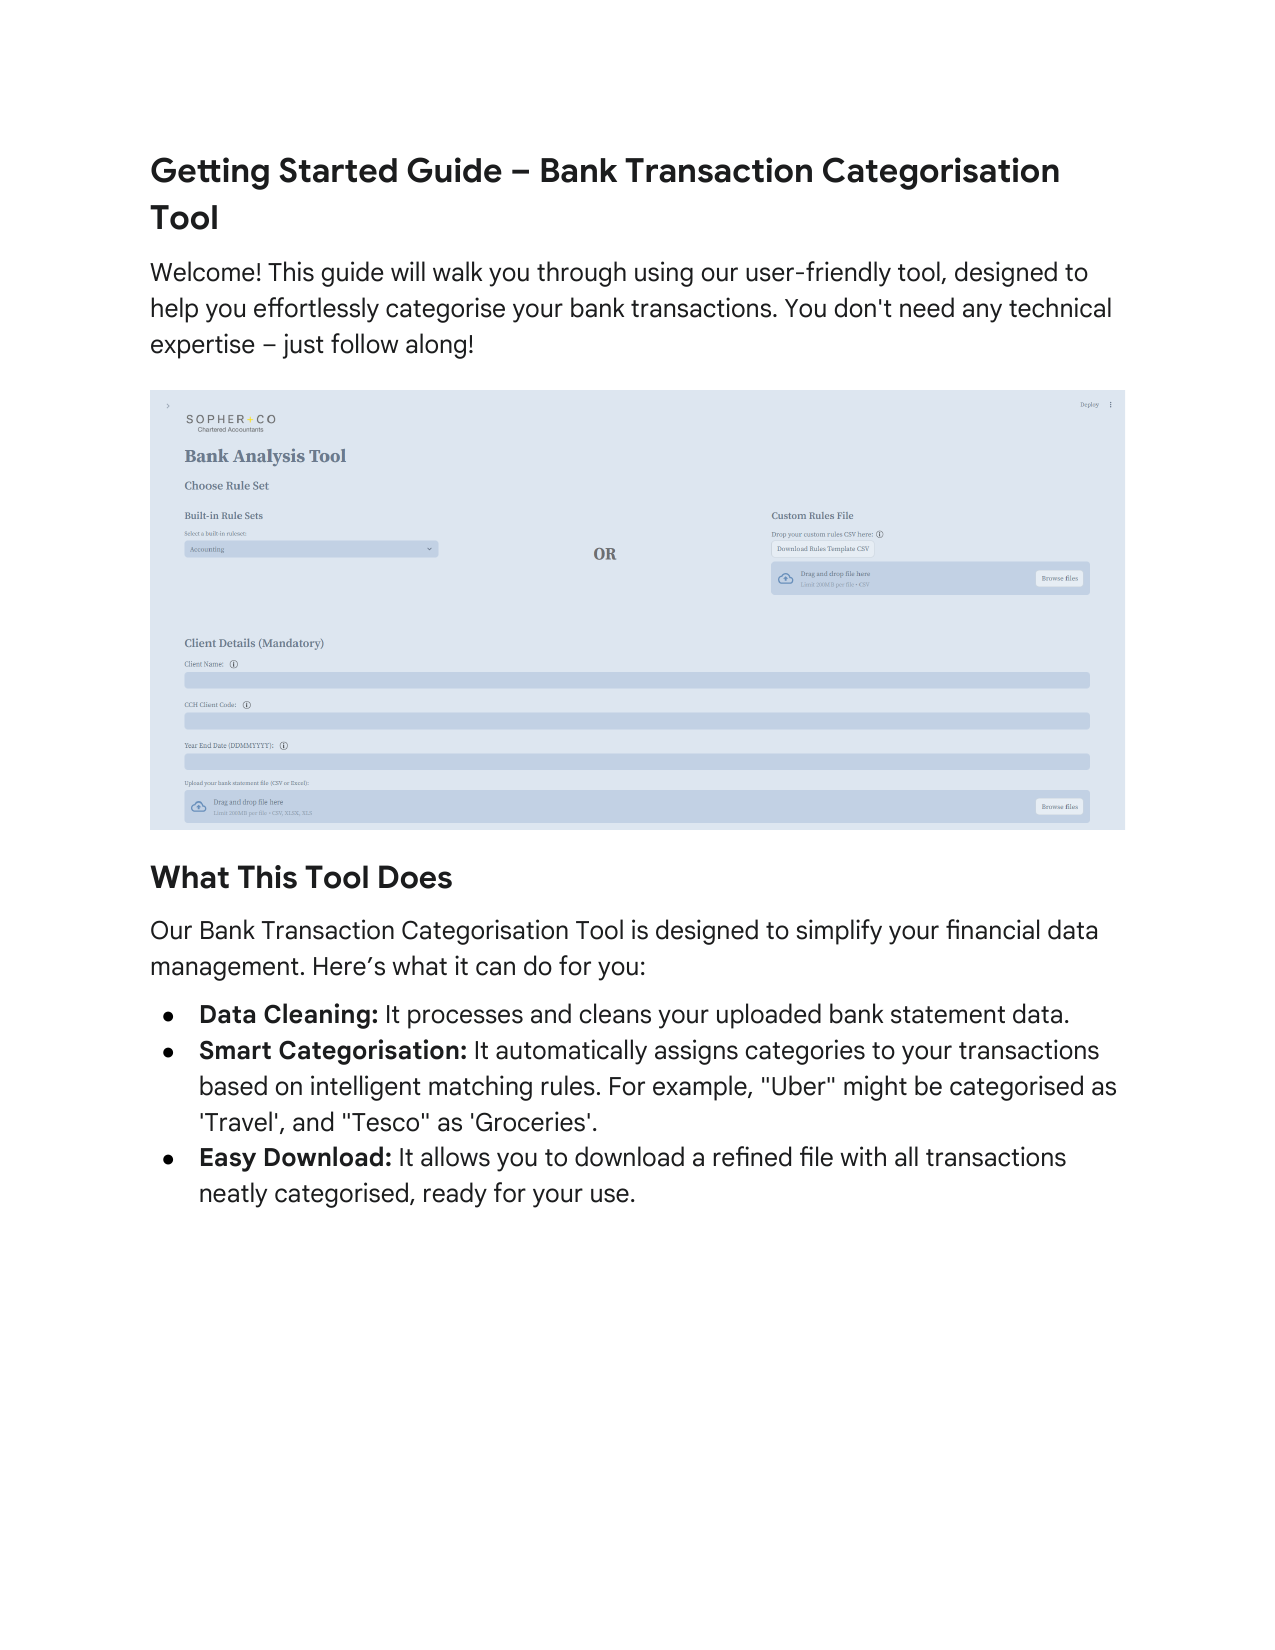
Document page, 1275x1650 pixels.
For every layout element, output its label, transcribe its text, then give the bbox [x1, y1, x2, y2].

picture [150, 390, 1125, 830]
text Our Bank Transaction Categorisation Tool is designed to simplify your financial data management. Here’s what it can do for you: [150, 916, 1125, 983]
subtitle What This Tool Does [150, 858, 1125, 898]
list Data Cleaning: It processes and cleans your uploaded bank statement data. [161, 999, 1125, 1031]
list Smart Categorisation: It automatically assigns categories to your transactions based on intelligent matching rules. For example, "Uber" might be categorised as 'Travel', and "Tesco" as 'Groceries'. [161, 1035, 1125, 1138]
subtitle Getting Started Guide – Bank Transaction Categorisation Tool [150, 150, 1125, 239]
list Easy Download: It allows you to download a refined file with all transactions neatly categorised, ready for your use. [161, 1142, 1125, 1209]
text Welcome! This guide will walk you through using our user-friendly tool, designed to help you effortlessly categorise your bank transactions. You don't need any technical expertise – just follow along! [150, 258, 1125, 361]
